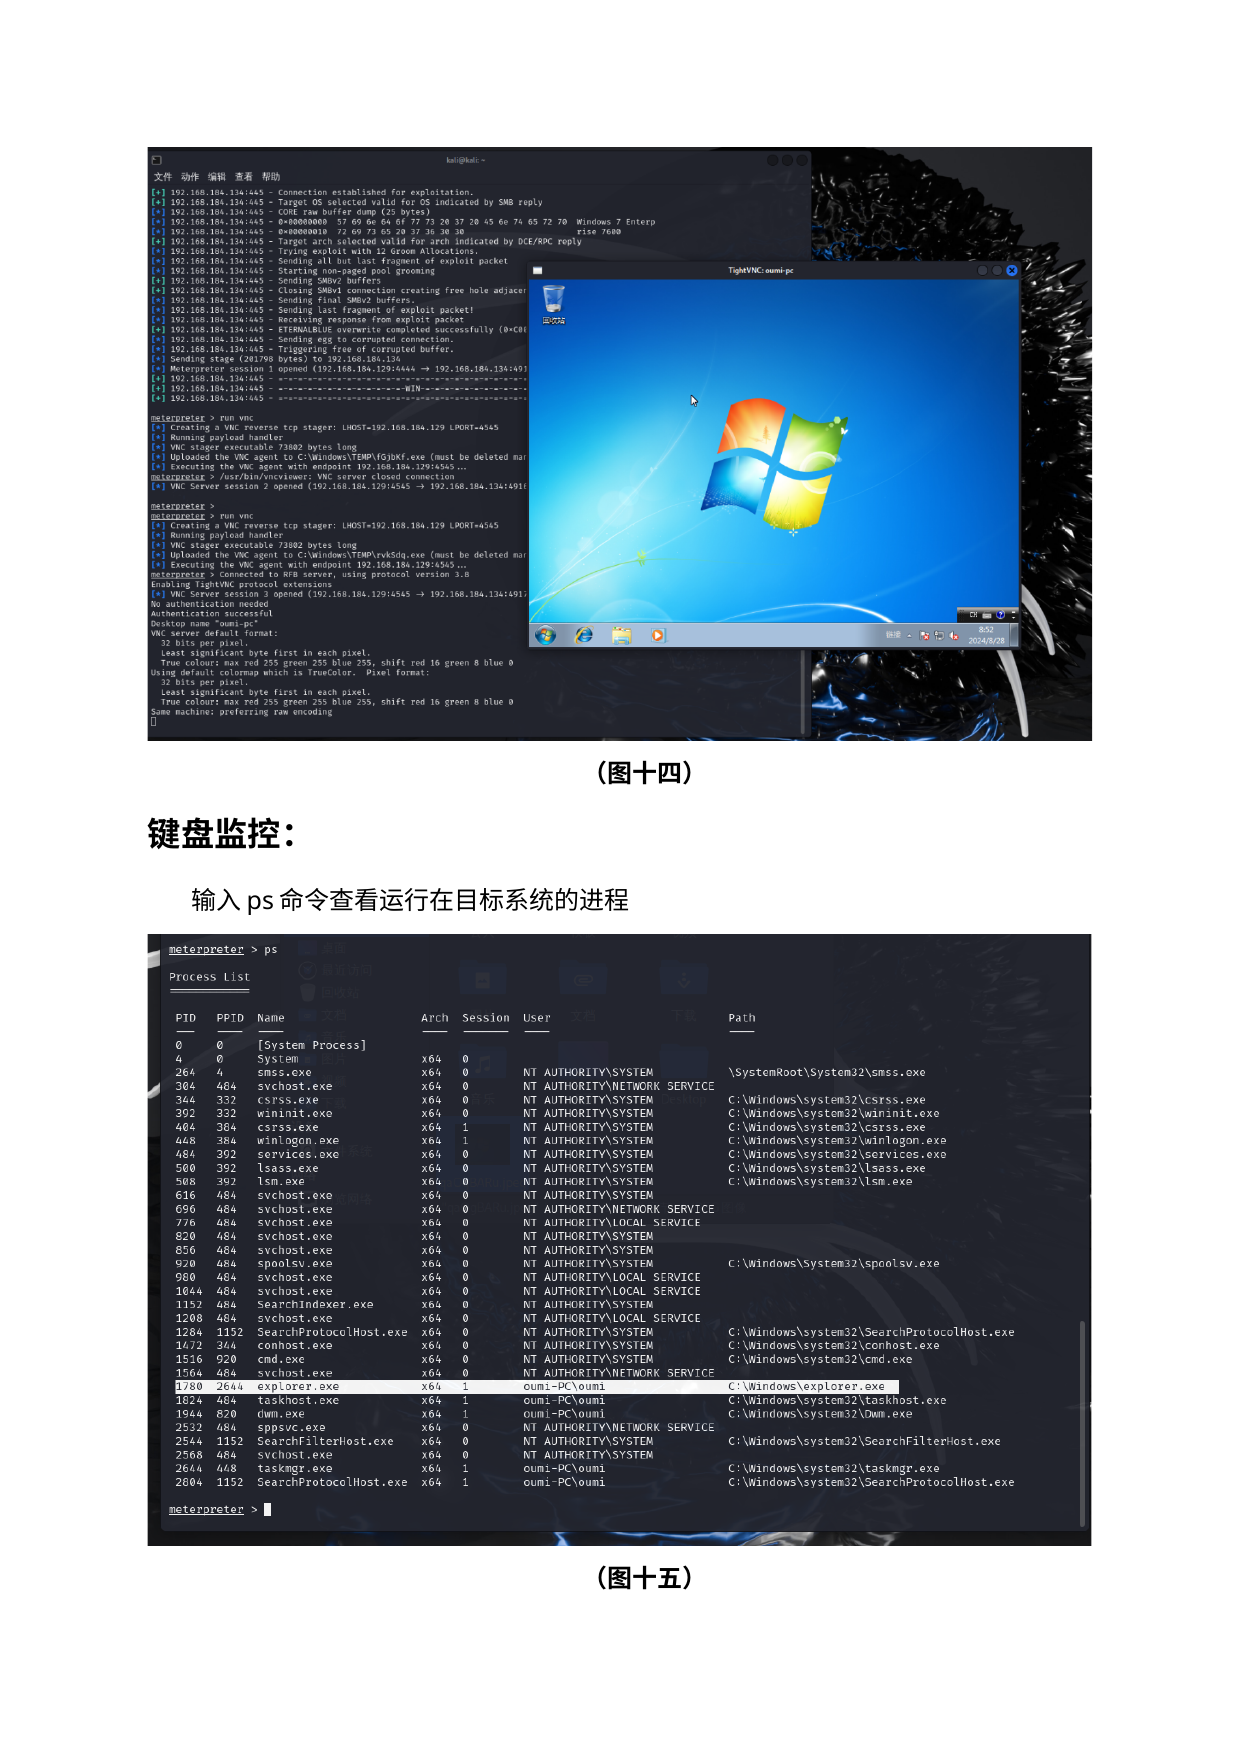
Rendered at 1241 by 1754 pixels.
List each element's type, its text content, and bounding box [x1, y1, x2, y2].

list （图十五） [148, 1558, 1092, 1595]
picture [147, 934, 1092, 1546]
text 键盘监控： [148, 808, 1092, 856]
picture [147, 147, 1093, 741]
list （图十四） [148, 754, 1092, 790]
text 输入ps命令查看运行在目标系统的进程 [148, 880, 1092, 917]
